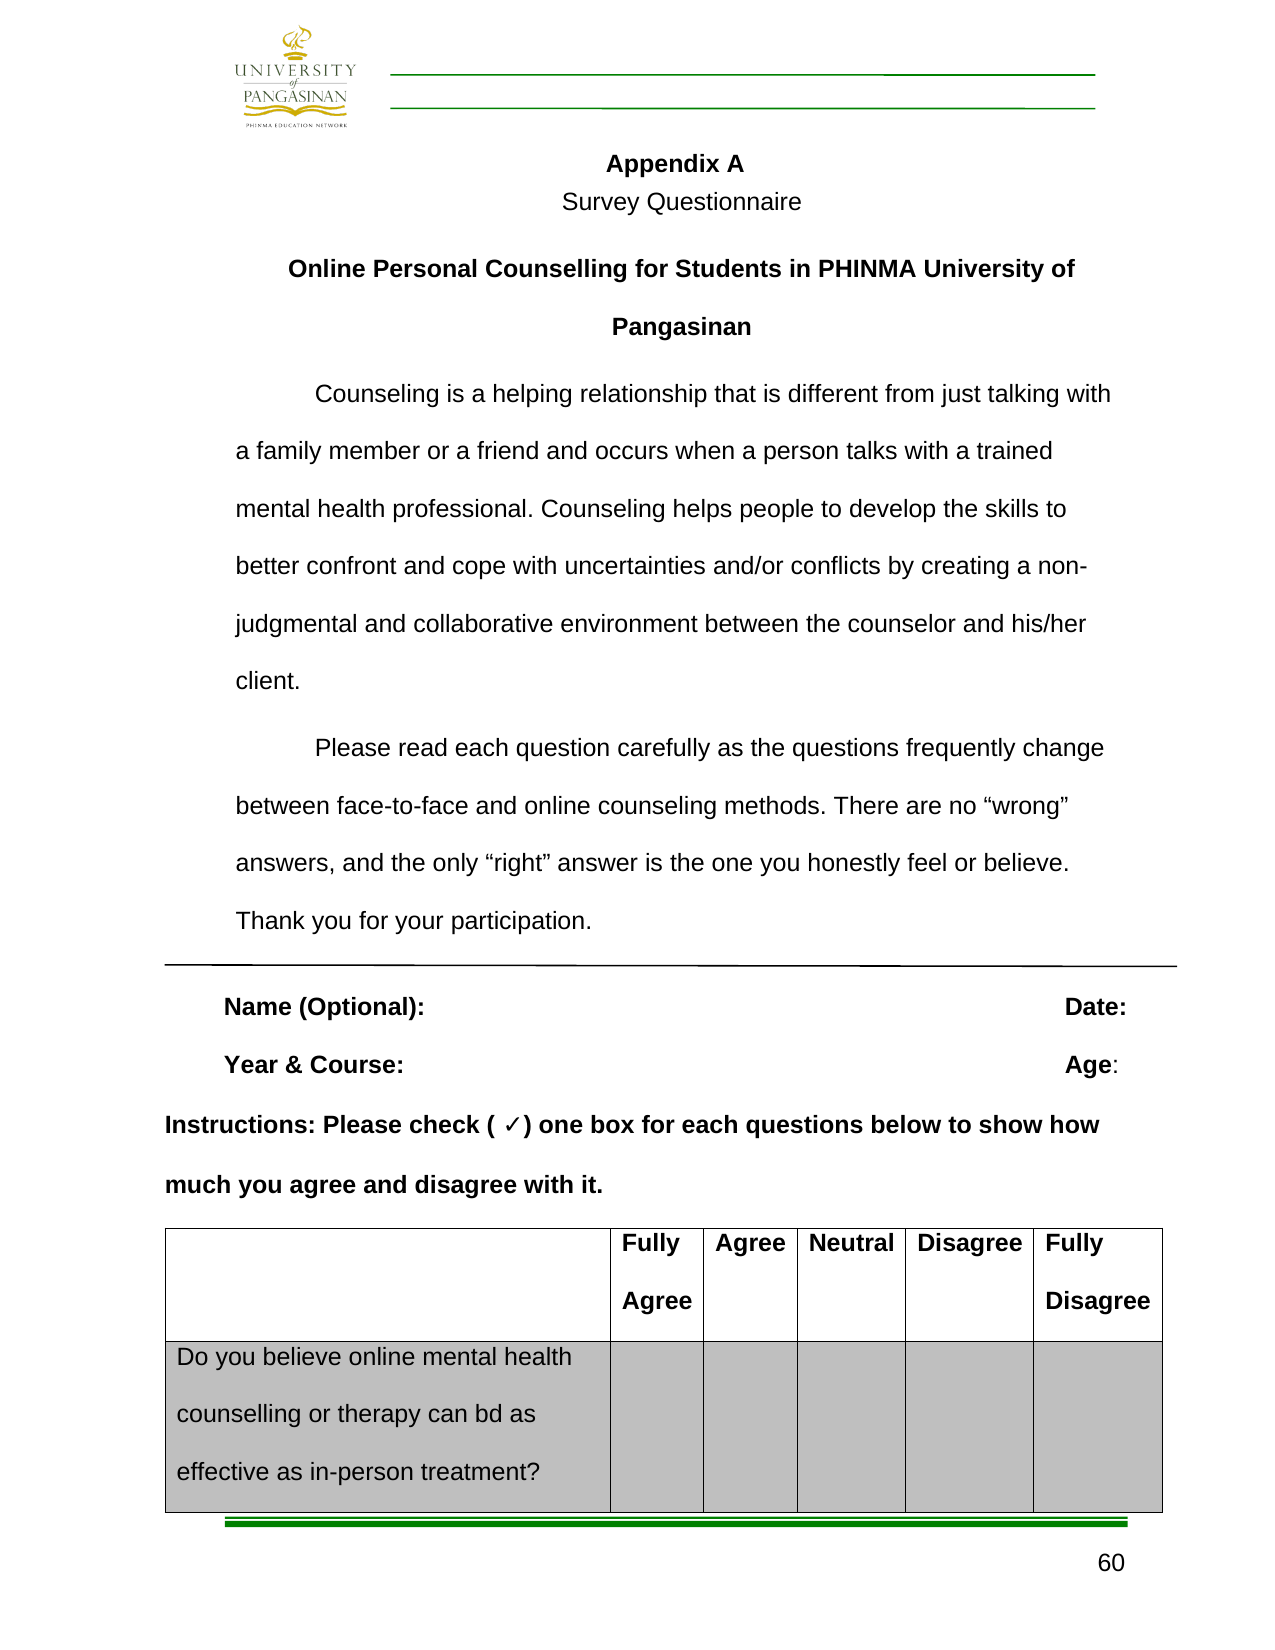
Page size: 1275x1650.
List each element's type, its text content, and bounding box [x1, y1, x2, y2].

table_header Agree [704, 1229, 797, 1341]
table_header Fully Agree [611, 1229, 703, 1341]
text Year & Course: Age: [224, 1049, 1146, 1078]
table_header Disagree [906, 1229, 1033, 1341]
text Online Personal Counselling for Students in PHINMA University of Pangasinan [235, 254, 1128, 340]
table_cell [611, 1342, 703, 1512]
text Instructions: Please check ( ✓) one box for each questions below to show how much you agree and disagree with it. [164, 1107, 1146, 1199]
table_header [166, 1229, 610, 1341]
table_cell [704, 1342, 797, 1512]
table_header Fully Disagree [1034, 1229, 1162, 1341]
table_cell [1034, 1342, 1162, 1512]
text Please read each question carefully as the questions frequently change between face-to-face and online counseling methods. There are no “wrong” answers, and the only “right” answer is the one you honestly feel or believe. Thank you for your participation. [235, 733, 1128, 934]
text Name (Optional): Date: [164, 992, 1146, 1021]
picture [225, 18, 372, 143]
text Counseling is a helping relationship that is different from just talking with a family member or a friend and occurs when a person talks with a trained mental health professional. Counseling helps people to develop the skills to better confront and cope with uncertainties and/or conflicts by creating a non-judgmental and collaborative environment between the counselor and his/her client. [235, 379, 1128, 695]
subtitle Appendix A [448, 149, 902, 177]
table_header Neutral [798, 1229, 905, 1341]
text Survey Questionnaire [235, 187, 1128, 216]
table_cell [798, 1342, 905, 1512]
table_cell [906, 1342, 1033, 1512]
table_cell Do you believe online mental health counselling or therapy can bd as effective as in-person treatment? [166, 1342, 610, 1512]
